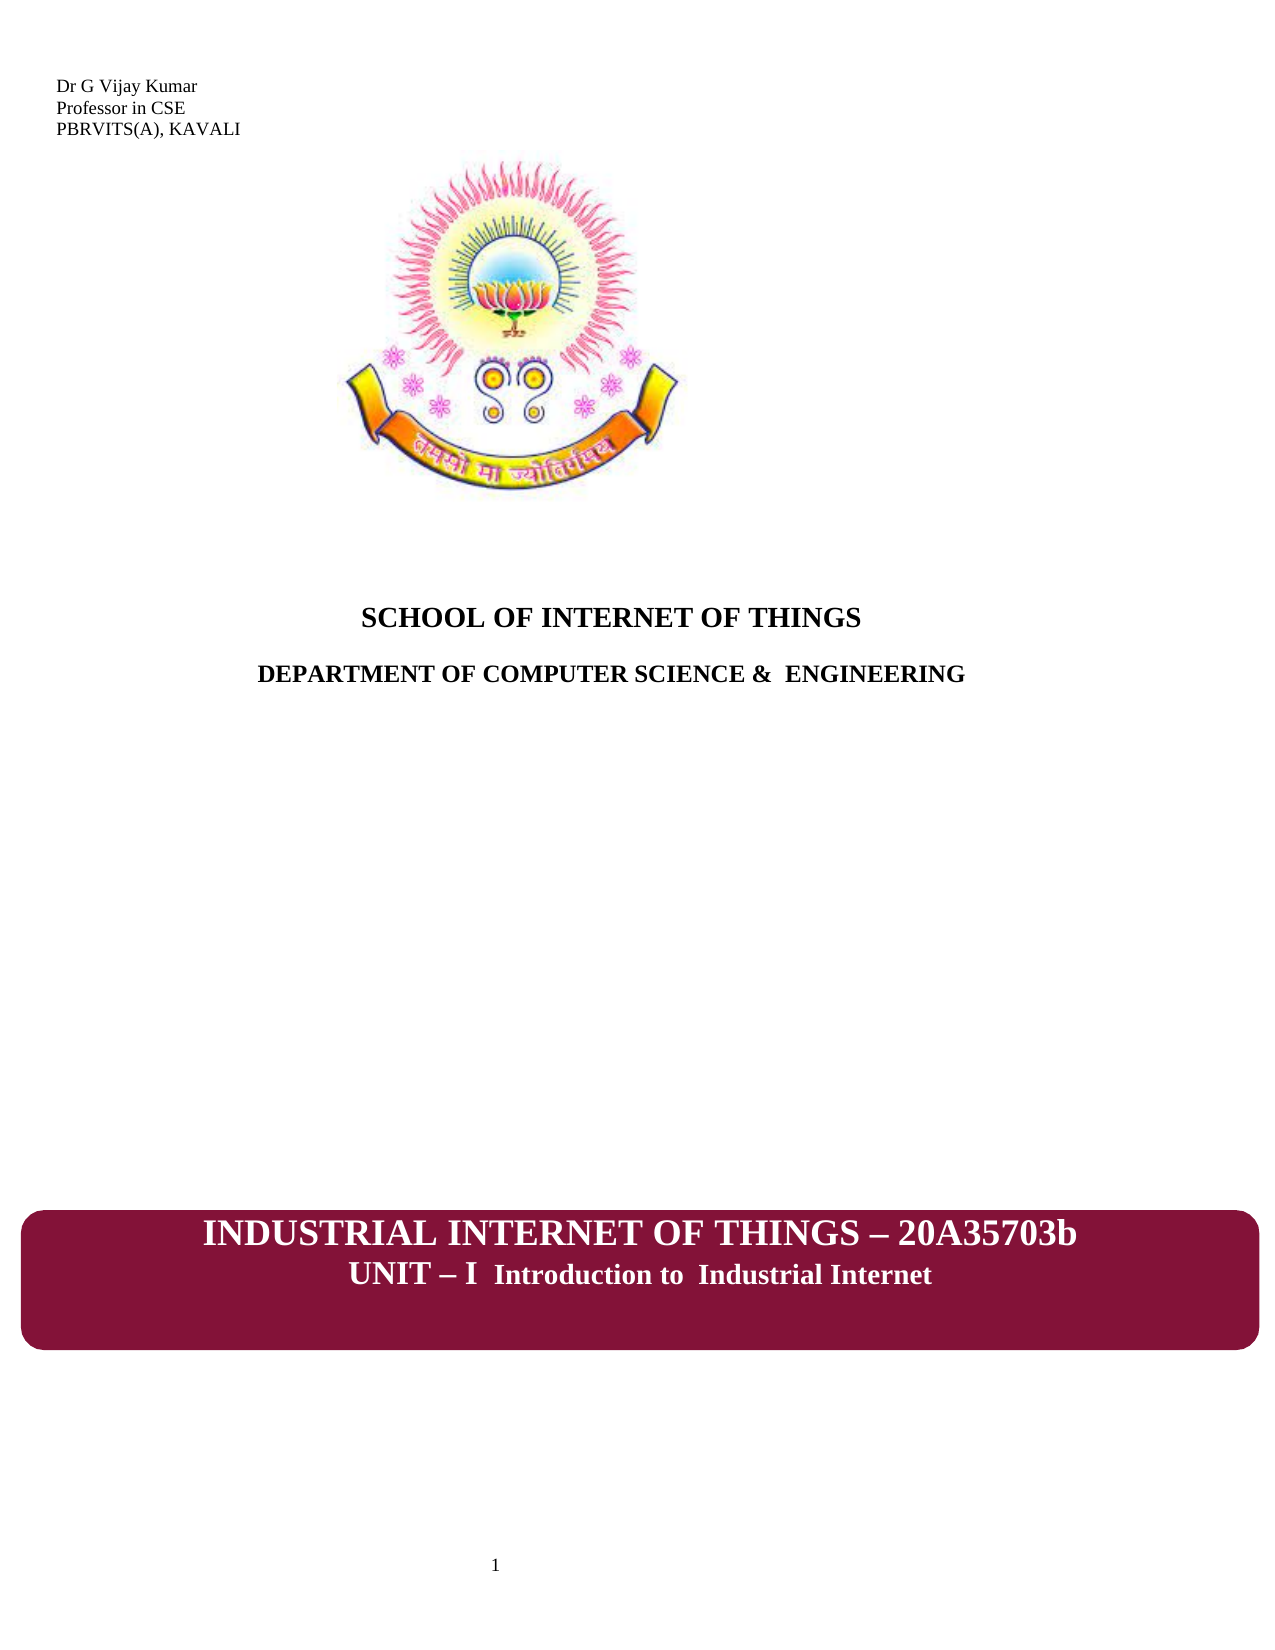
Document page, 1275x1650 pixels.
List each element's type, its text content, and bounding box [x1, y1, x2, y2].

picture [336, 150, 689, 502]
subtitle SCHOOL OF INTERNET OF THINGS [247, 600, 975, 634]
subtitle DEPARTMENT OF COMPUTER SCIENCE & ENGINEERING [247, 660, 975, 688]
